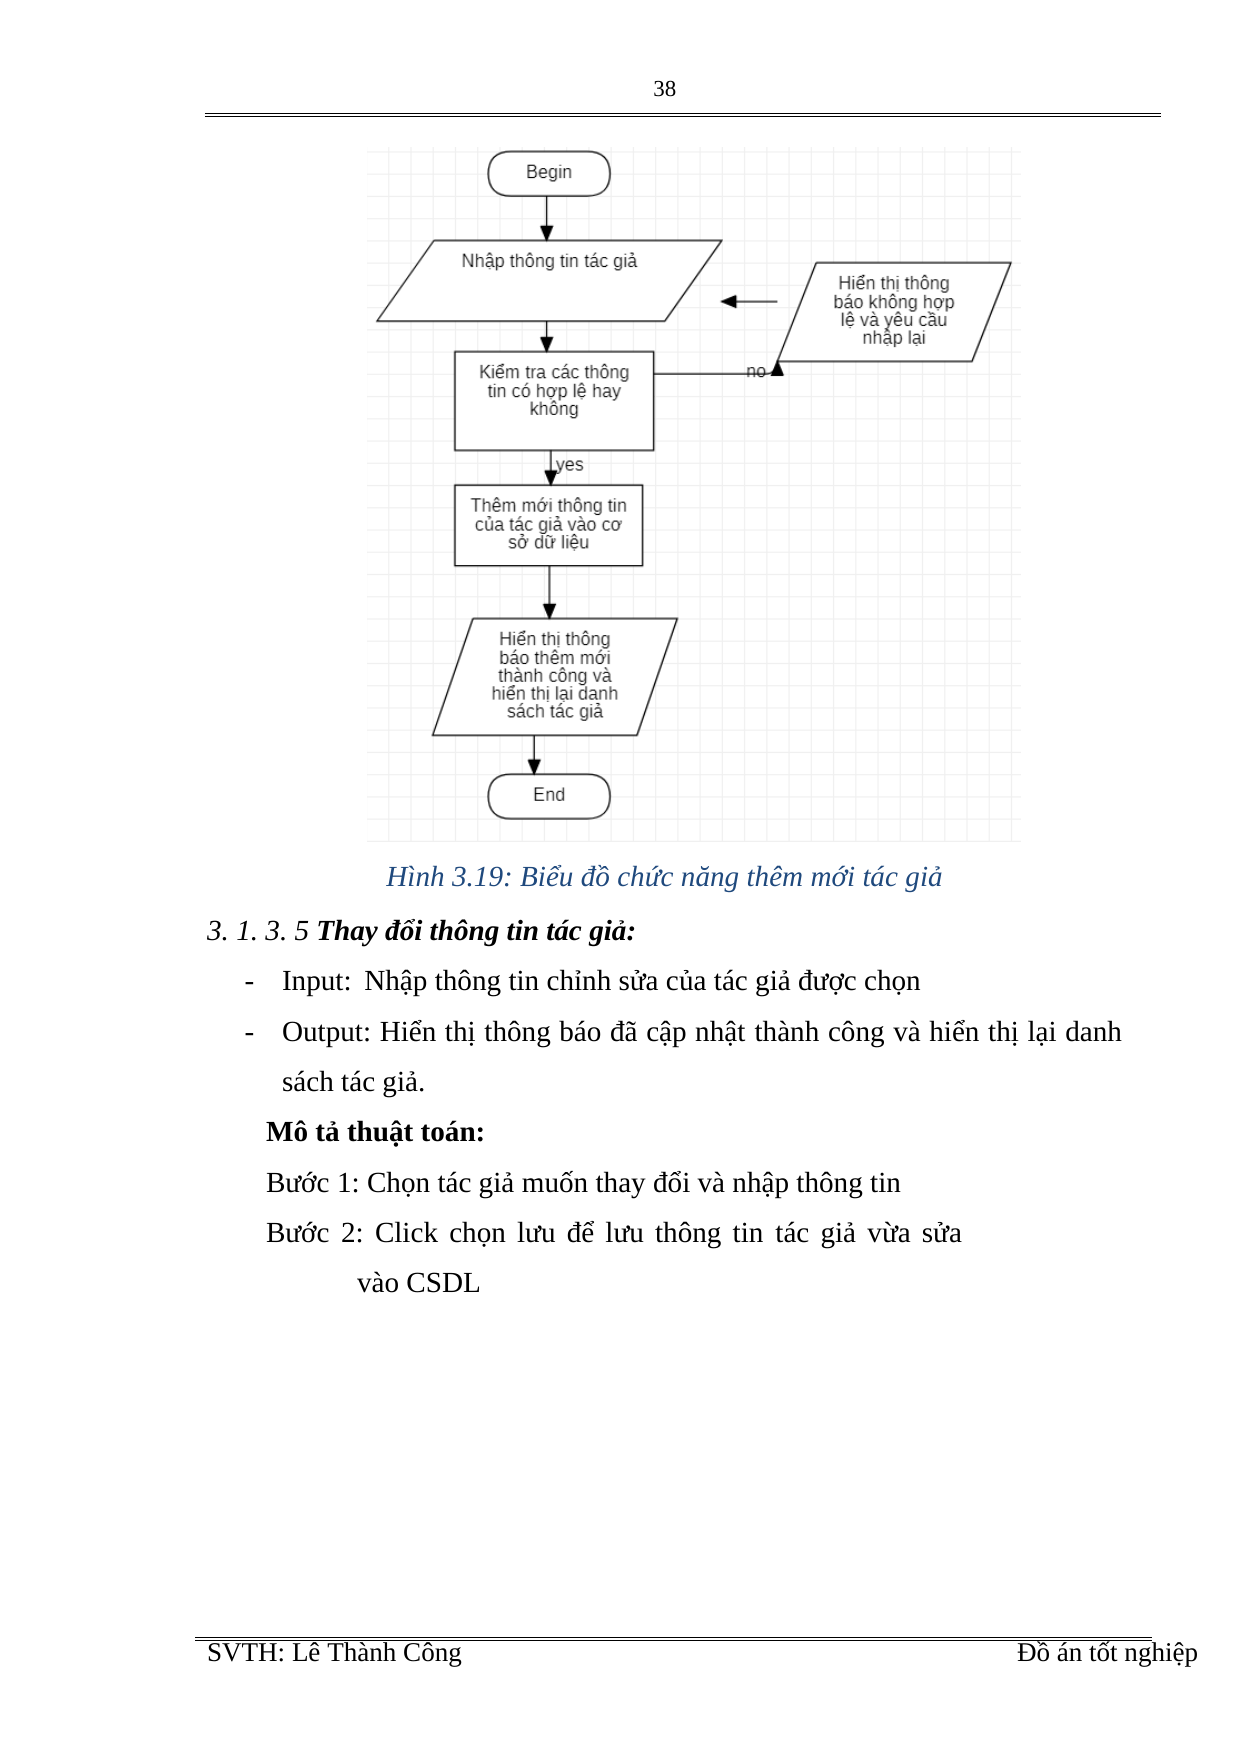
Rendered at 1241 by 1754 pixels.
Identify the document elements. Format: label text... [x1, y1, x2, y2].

list Output: Hiển thị thông báo đã cập nhật thành công và hiển thị lại danh sách tác giả. [244, 1014, 1122, 1098]
subtitle Thay đổi thông tin tác giả: [207, 913, 1122, 947]
text Bước 1: Chọn tác giả muốn thay đổi và nhập thông tin [207, 1165, 1122, 1198]
picture [367, 147, 1021, 842]
list Input: Nhập thông tin chỉnh sửa của tác giả được chọn [244, 963, 1122, 997]
text Bước 2: Click chọn lưu để lưu thông tin tác giả vừa sửa vào CSDL [266, 1215, 962, 1299]
text Mô tả thuật toán: [207, 1114, 1122, 1148]
